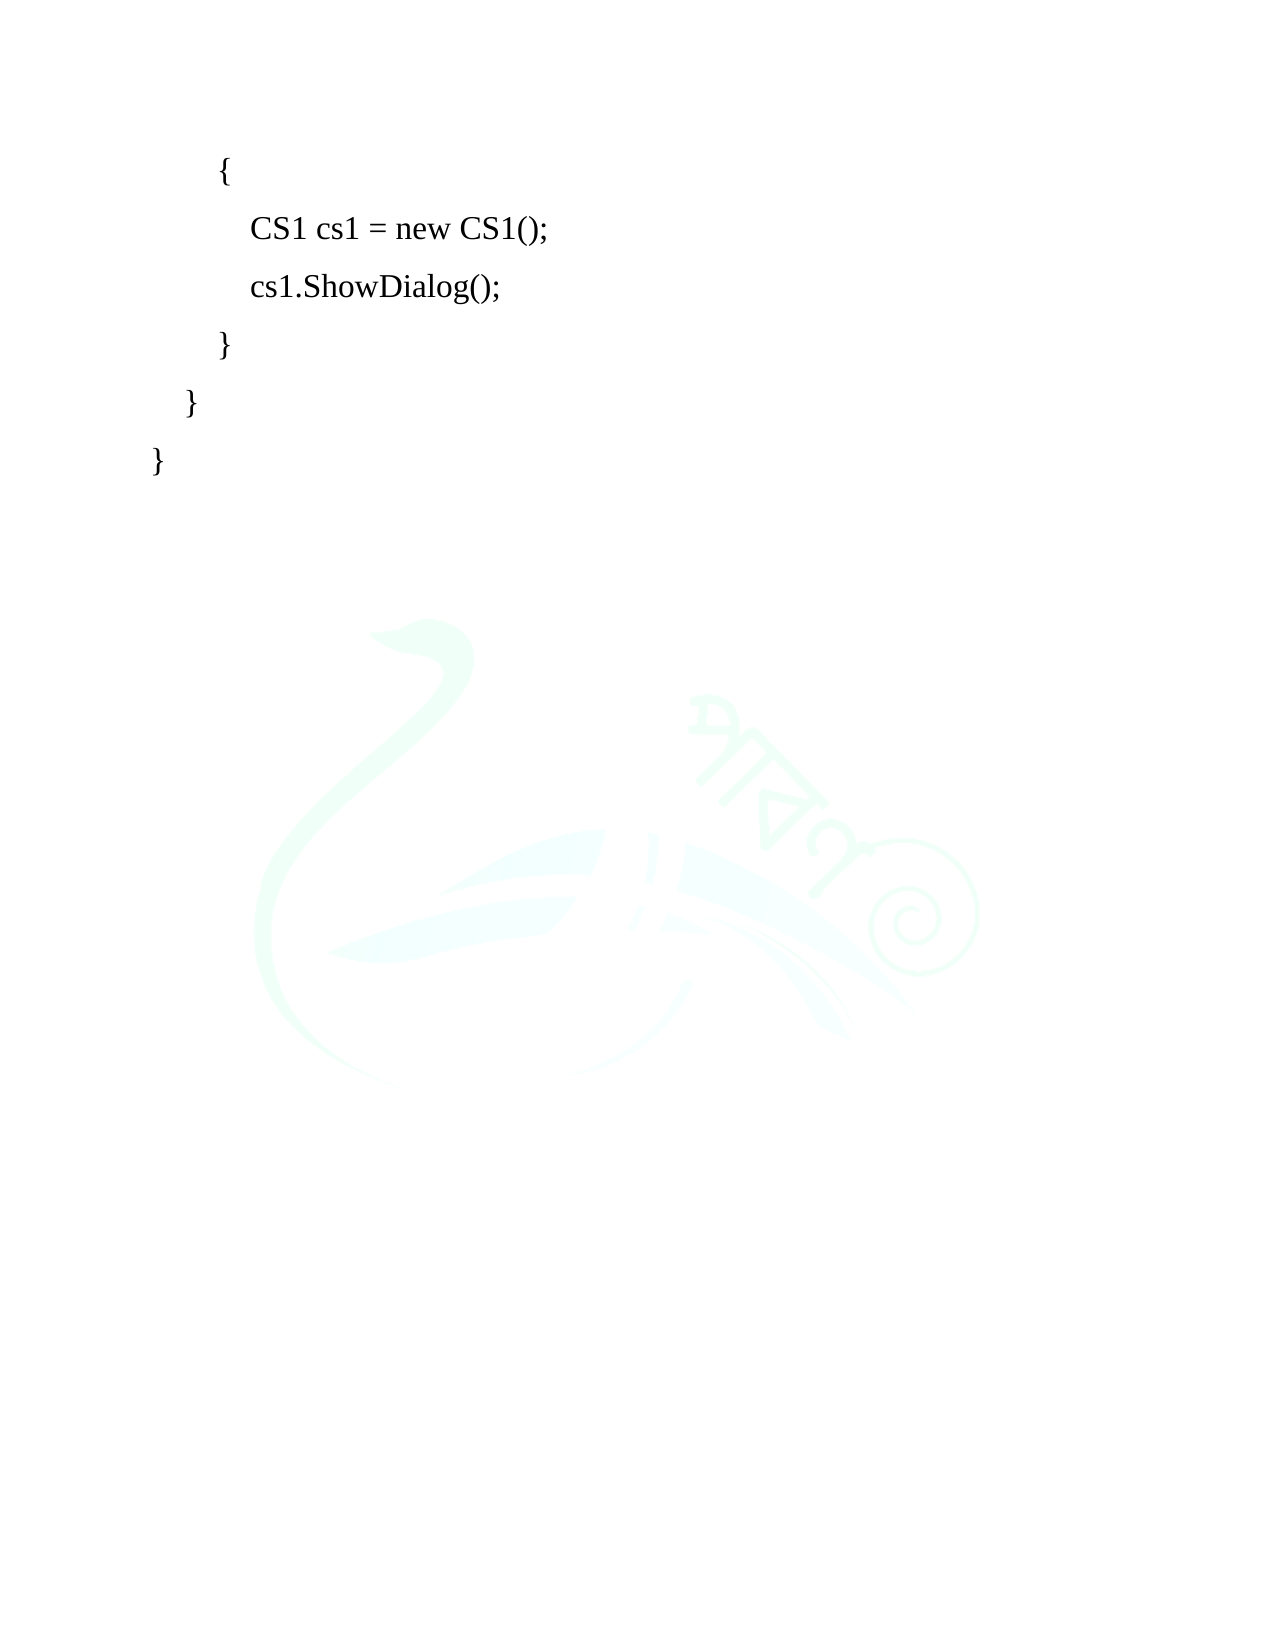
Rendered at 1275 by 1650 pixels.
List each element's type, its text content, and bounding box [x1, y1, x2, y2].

text { [150, 150, 1125, 188]
text } [150, 324, 1125, 362]
text CS1 cs1 = new CS1(); [150, 208, 1125, 246]
text } [150, 440, 1125, 478]
text cs1.ShowDialog(); [150, 266, 1125, 304]
text } [150, 382, 1125, 420]
